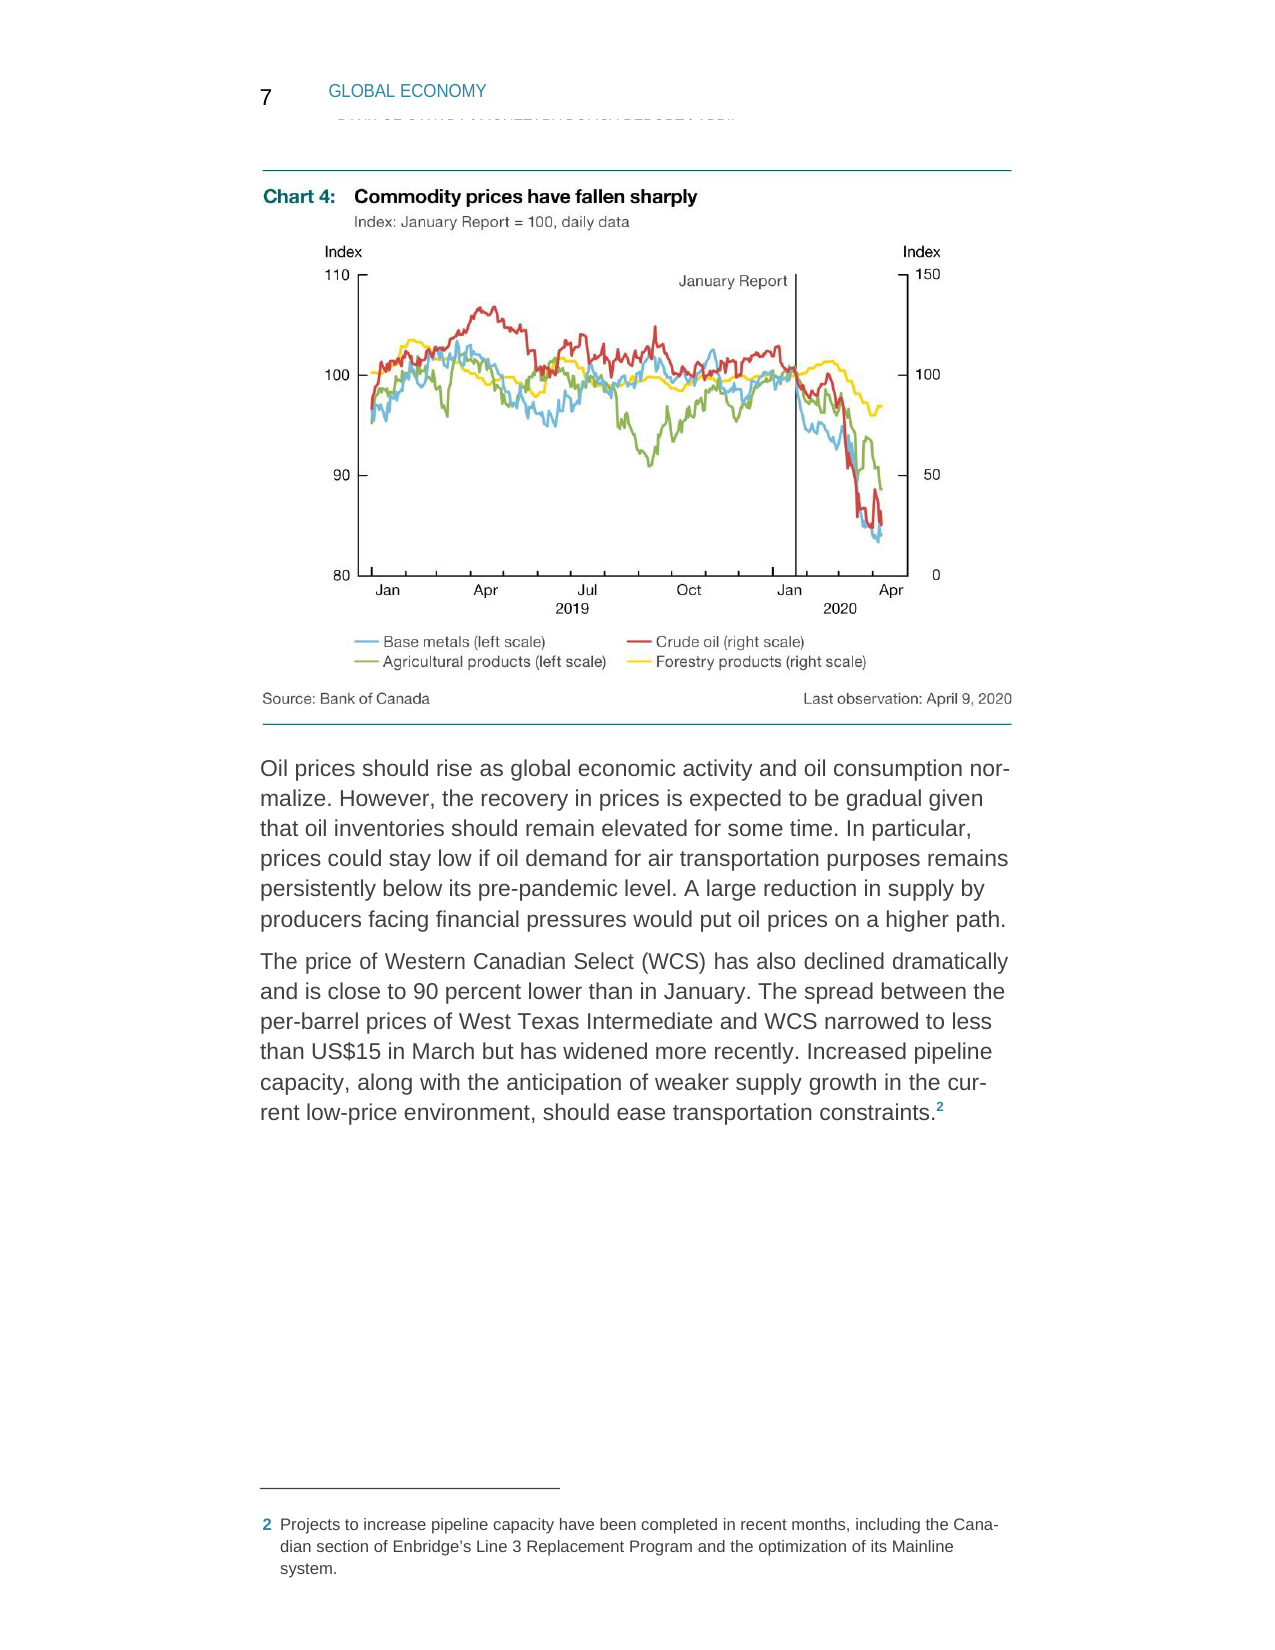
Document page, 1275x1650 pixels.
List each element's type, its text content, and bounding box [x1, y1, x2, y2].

text The price of Western Canadian Select (WCS) has also declined dramatically and is close to 90 percent lower than in January. The spread between the per-barrel prices of West Texas Intermediate and WCS narrowed to less than US$15 in March but has widened more recently. Increased pipeline capacity, along with the anticipation of weaker supply growth in the cur- rent low-price environment, should ease transportation constraints.2 [260, 948, 1012, 1125]
text Oil prices should rise as global economic activity and oil consumption nor- malize. However, the recovery in prices is expected to be gradual given that oil inventories should remain elevated for some time. In particular, prices could stay low if oil demand for air transportation purposes remains persistently below its pre-pandemic level. A large reduction in supply by producers facing financial pressures would put oil prices on a higher path. [260, 754, 1015, 932]
text GLOBAL ECONOMY [328, 80, 1217, 101]
picture [262, 170, 1012, 725]
list Projects to increase pipeline capacity have been completed in recent months, including the Cana- dian section of Enbridge’s Line 3 Replacement Program and the optimization of its Mainline system. [262, 1514, 1011, 1578]
